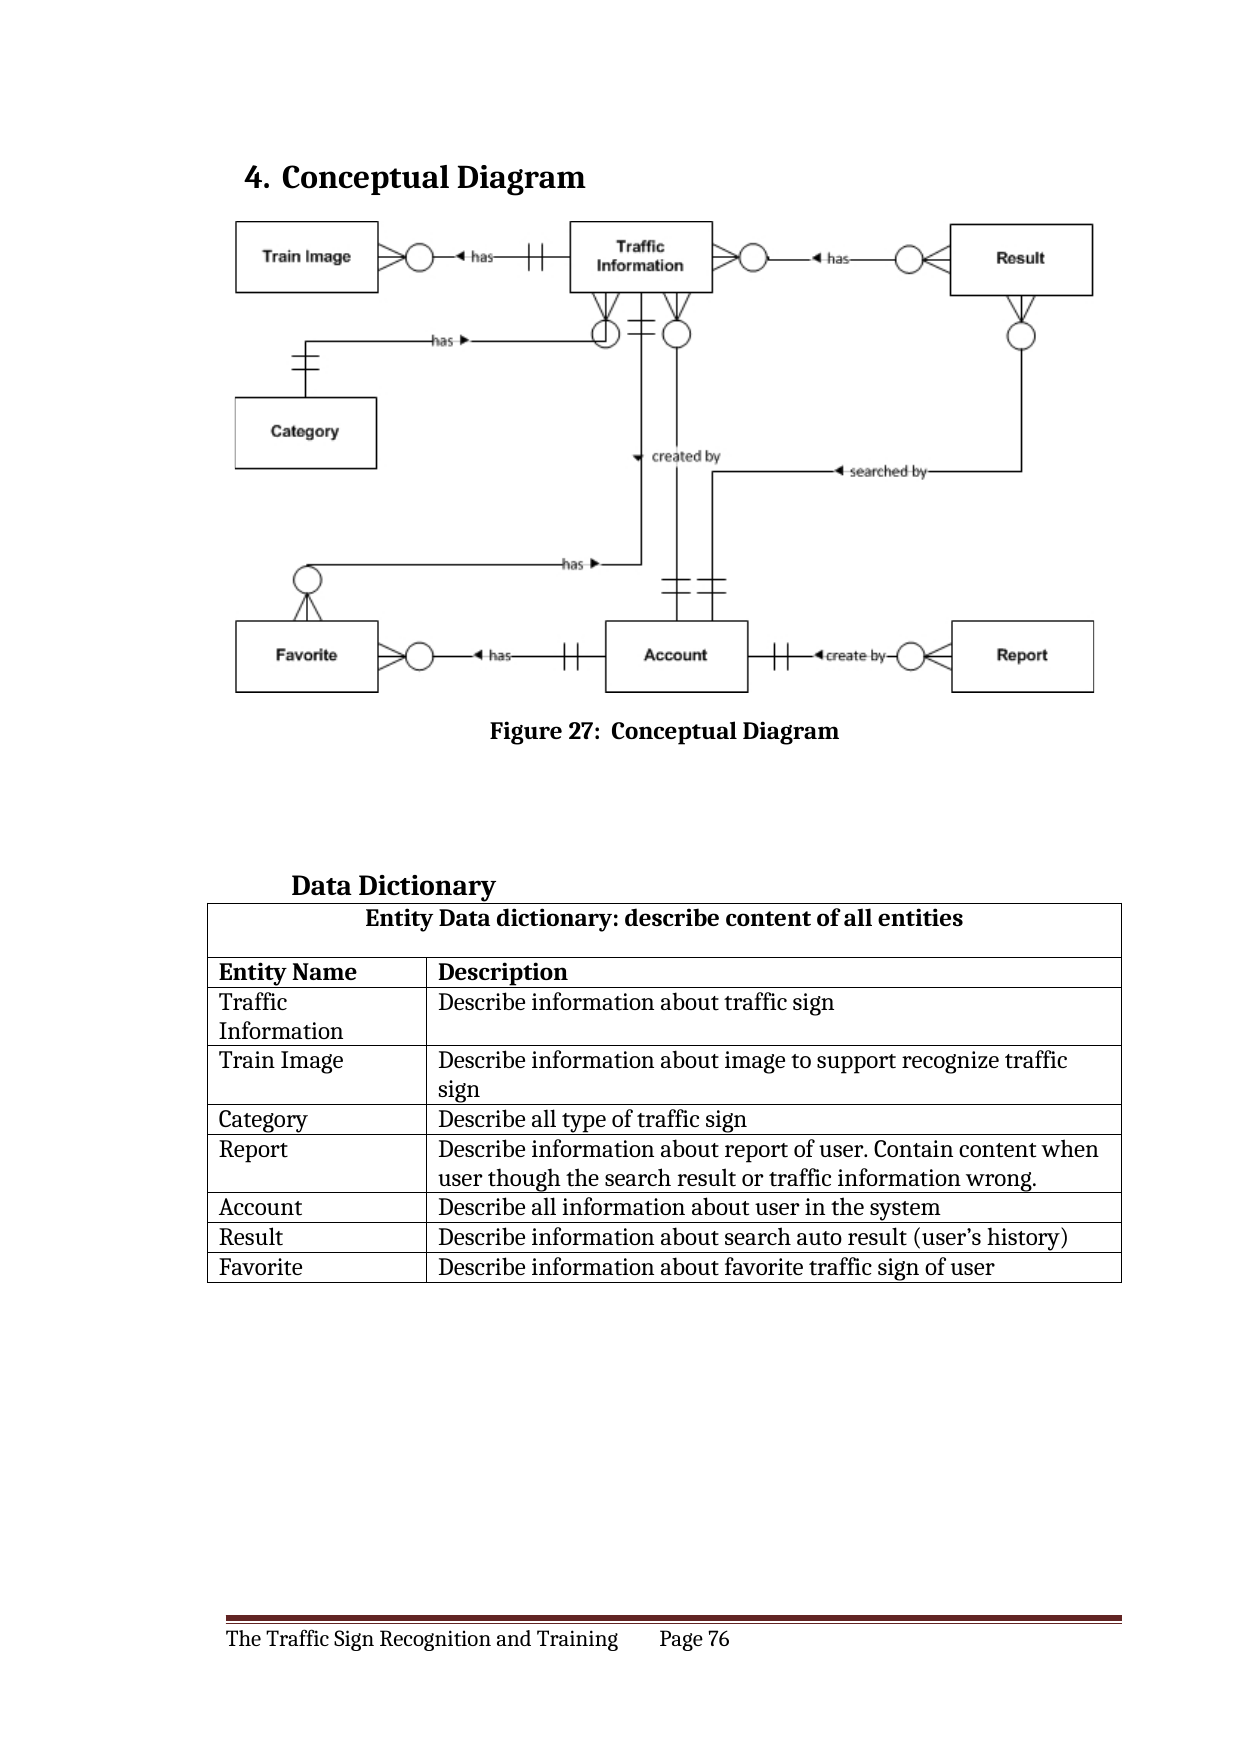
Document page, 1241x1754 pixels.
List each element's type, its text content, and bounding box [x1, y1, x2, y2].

table_cell Describe all type of traffic sign [427, 1105, 1121, 1134]
table_header Entity Data dictionary: describe content of all entities [208, 904, 1121, 957]
table_cell Report [208, 1135, 426, 1192]
table_cell Describe information about favorite traffic sign of user [427, 1253, 1121, 1282]
table_cell Train Image [208, 1046, 426, 1104]
table_cell Result [208, 1223, 426, 1252]
table_cell Traffic Information [208, 988, 426, 1045]
table_cell Description [427, 958, 1121, 987]
table_cell Favorite [208, 1253, 426, 1282]
text Data Dictionary [291, 869, 1122, 902]
table_cell Describe information about traffic sign [427, 988, 1121, 1045]
table_cell Describe all information about user in the system [427, 1193, 1121, 1222]
text Figure 27: Conceptual Diagram [207, 717, 1122, 746]
table_cell Describe information about image to support recognize traffic sign [427, 1046, 1121, 1104]
table_cell Entity Name [208, 958, 426, 987]
picture [234, 221, 1095, 693]
subtitle Conceptual Diagram [244, 158, 1122, 196]
table_cell Category [208, 1105, 426, 1134]
table_cell Describe information about report of user. Contain content when user though the search result or traffic information wrong. [427, 1135, 1121, 1192]
table_cell Account [208, 1193, 426, 1222]
table_cell Describe information about search auto result (user’s history) [427, 1223, 1121, 1252]
